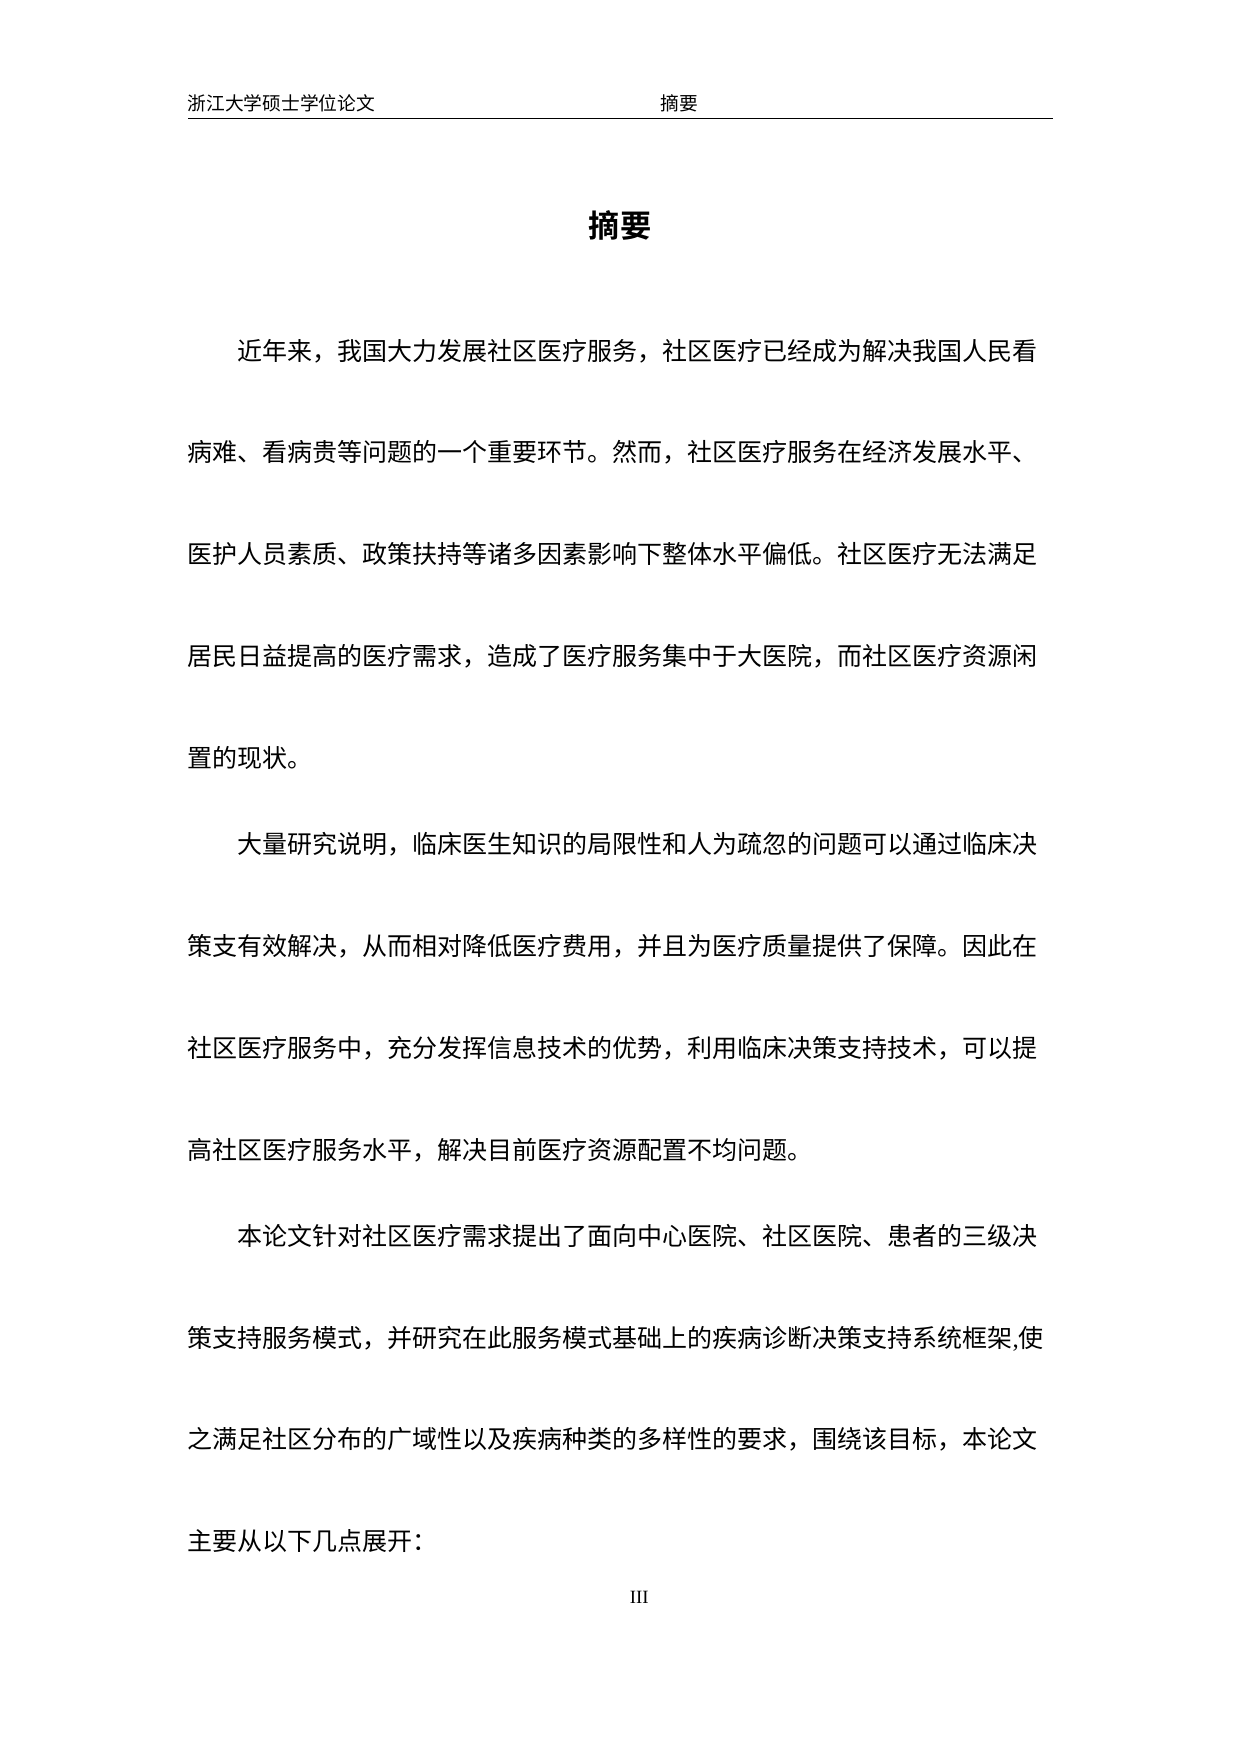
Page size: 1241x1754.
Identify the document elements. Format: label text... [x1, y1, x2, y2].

text 本论文针对社区医疗需求提出了面向中心医院、社区医院、患者的三级决策支持服务模式，并研究在此服务模式基础上的疾病诊断决策支持系统框架,使之满足社区分布的广域性以及疾病种类的多样性的要求，围绕该目标，本论文主要从以下几点展开： [187, 1200, 1053, 1574]
text 近年来，我国大力发展社区医疗服务，社区医疗已经成为解决我国人民看病难、看病贵等问题的一个重要环节。然而，社区医疗服务在经济发展水平、医护人员素质、政策扶持等诸多因素影响下整体水平偏低。社区医疗无法满足居民日益提高的医疗需求，造成了医疗服务集中于大医院，而社区医疗资源闲置的现状。 [187, 315, 1053, 791]
subtitle 摘要 [187, 190, 1053, 258]
text 大量研究说明，临床医生知识的局限性和人为疏忽的问题可以通过临床决策支有效解决，从而相对降低医疗费用，并且为医疗质量提供了保障。因此在社区医疗服务中，充分发挥信息技术的优势，利用临床决策支持技术，可以提高社区医疗服务水平，解决目前医疗资源配置不均问题。 [187, 809, 1053, 1182]
